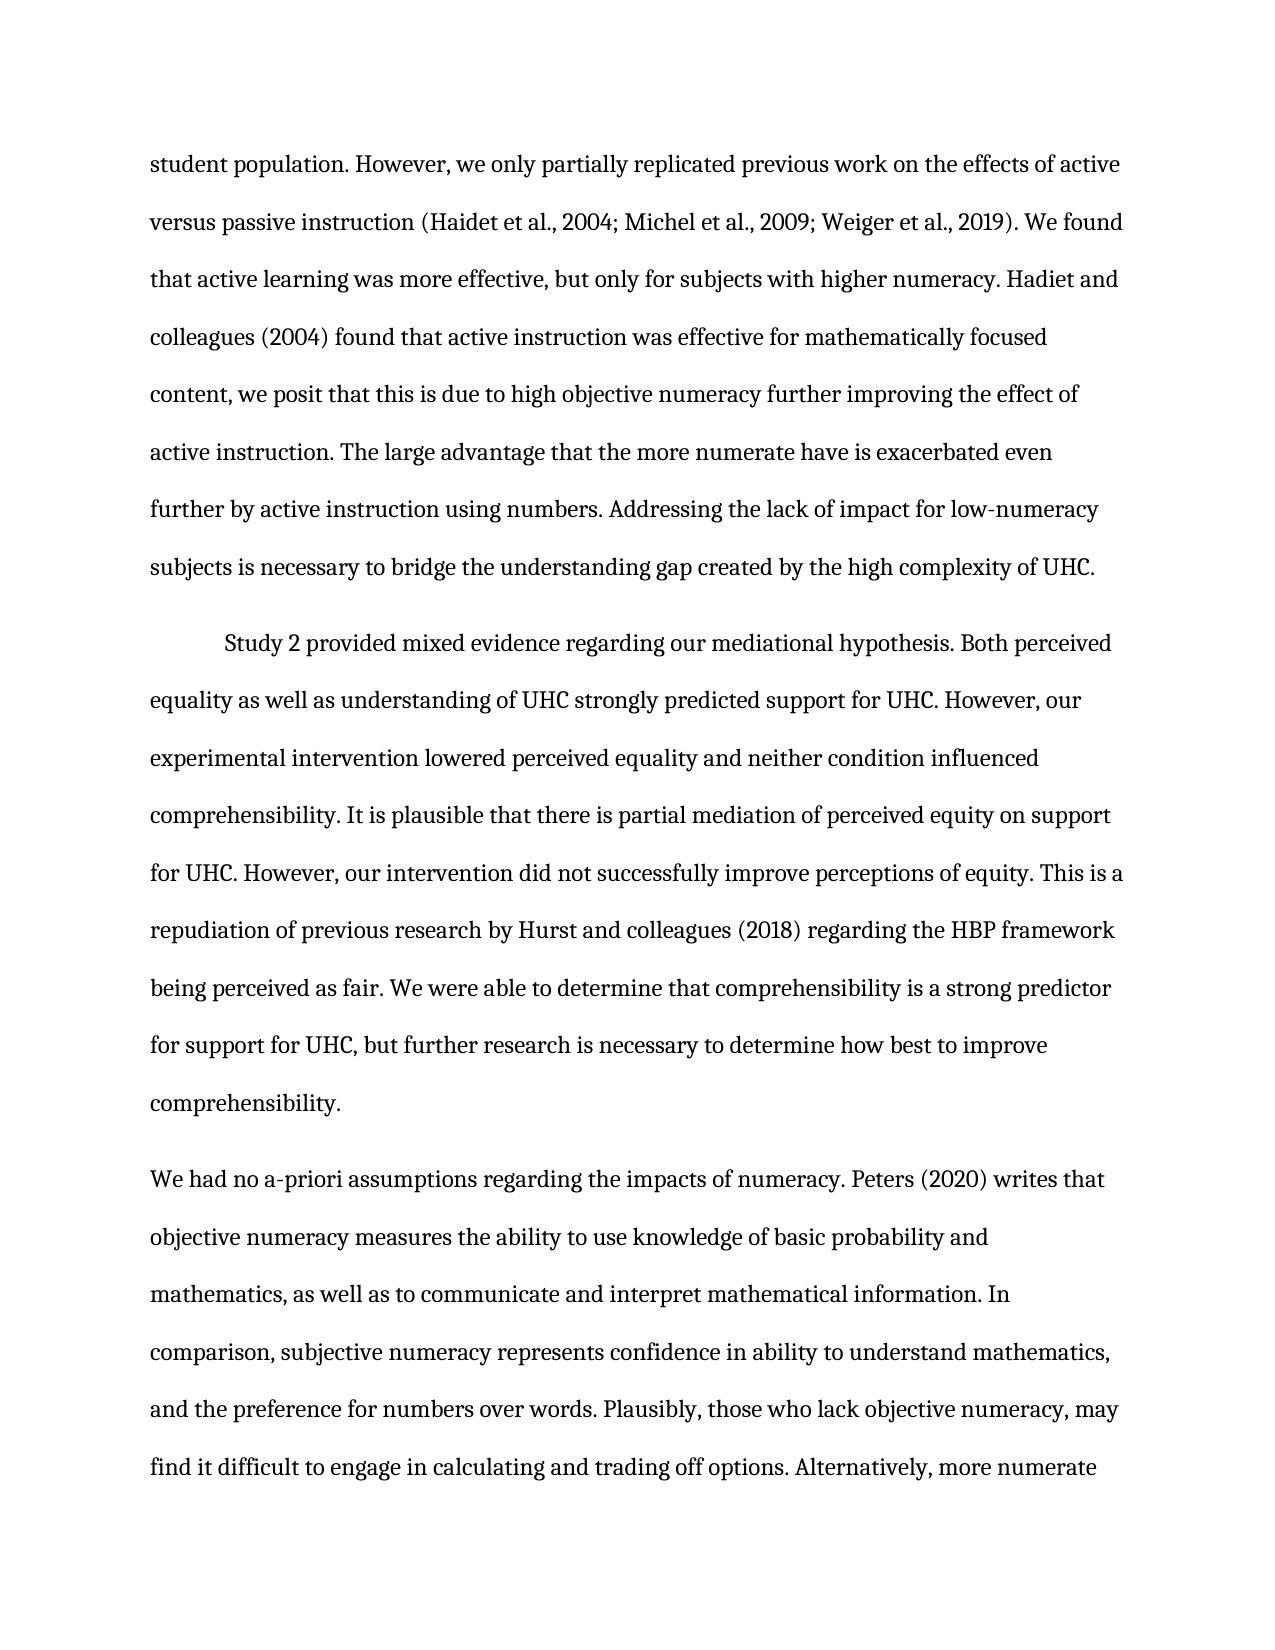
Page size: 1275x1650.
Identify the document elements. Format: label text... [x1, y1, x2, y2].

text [150, 150, 1125, 581]
text Study 2 provided mixed evidence regarding our mediational hypothesis. Both perceived equality as well as understanding of UHC strongly predicted support for UHC. However, our experimental intervention lowered perceived equality and neither condition influenced comprehensibility. It is plausible that there is partial mediation of perceived equity on support for UHC. However, our intervention did not successfully improve perceptions of equity. This is a repudiation of previous research by Hurst and colleagues (2018) regarding the HBP framework being perceived as fair. We were able to determine that comprehensibility is a strong predictor for support for UHC, but further research is necessary to determine how best to improve comprehensibility. [150, 629, 1125, 1117]
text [150, 1165, 1125, 1481]
